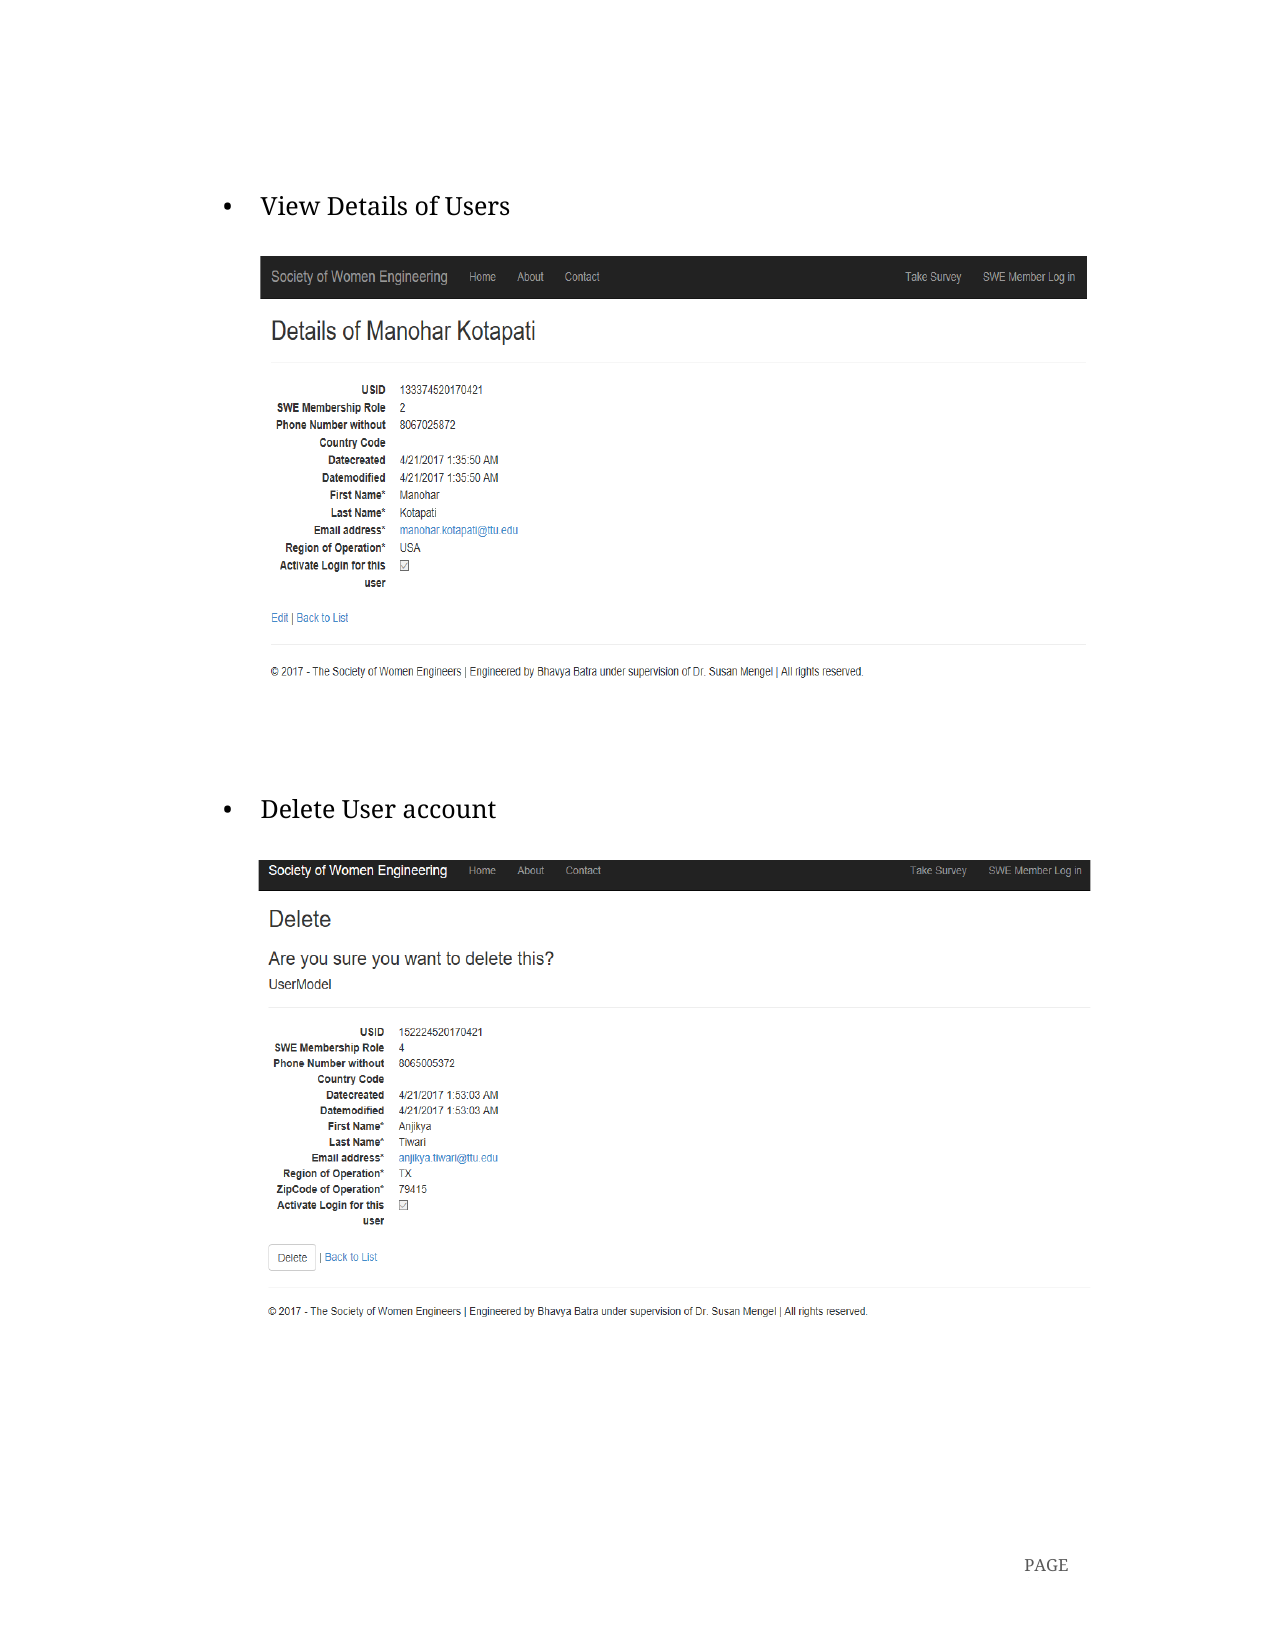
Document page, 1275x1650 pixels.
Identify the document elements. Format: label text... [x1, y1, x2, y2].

picture [258, 860, 1091, 1328]
picture [260, 256, 1087, 690]
list View Details of Users [223, 188, 1223, 222]
list Delete User account [223, 792, 1223, 826]
